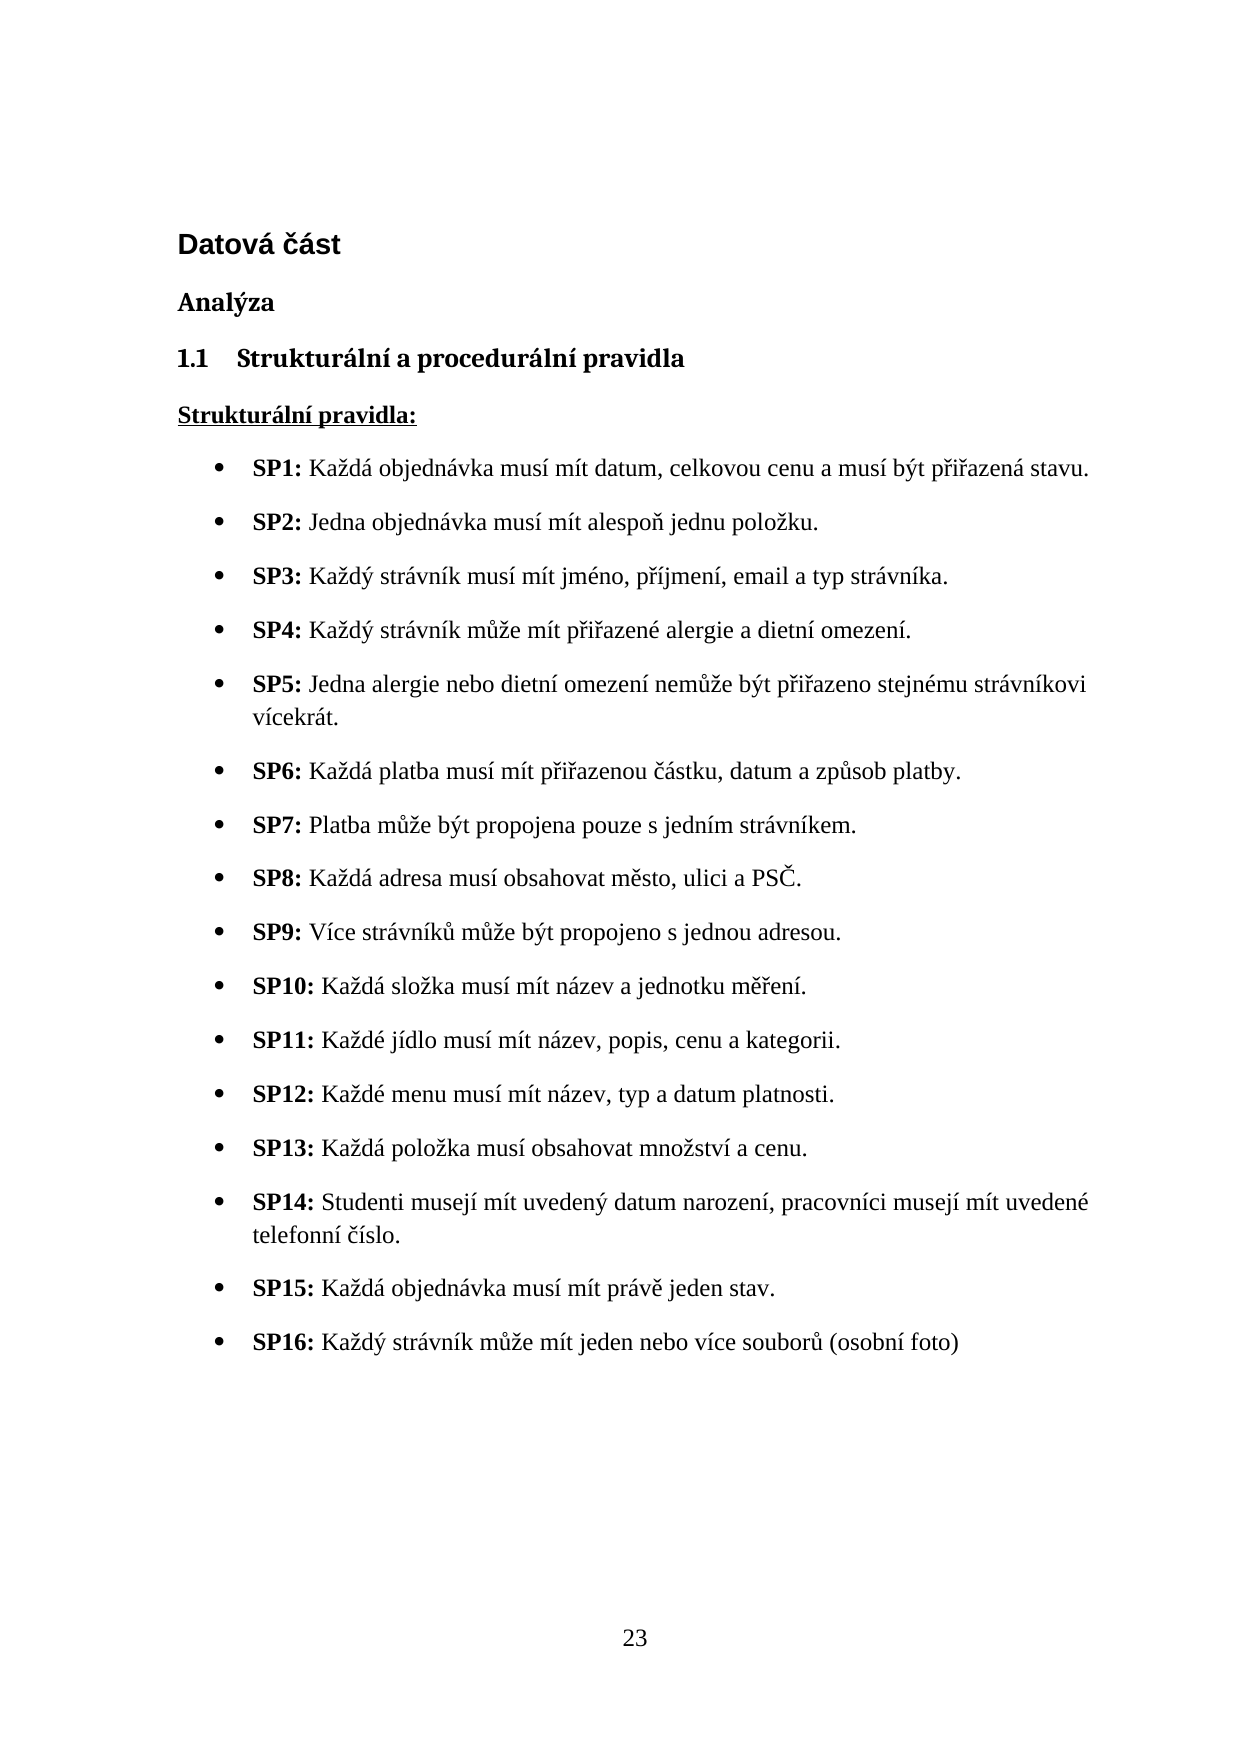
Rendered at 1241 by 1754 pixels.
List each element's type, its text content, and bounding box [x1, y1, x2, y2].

list SP6: Každá platba musí mít přiřazenou částku, datum a způsob platby. [215, 756, 1092, 784]
list SP2: Jedna objednávka musí mít alespoň jednu položku. [215, 507, 1092, 536]
list SP9: Více strávníků může být propojeno s jednou adresou. [215, 917, 1092, 946]
list SP14: Studenti musejí mít uvedený datum narození, pracovníci musejí mít uvedené telefonní číslo. [215, 1187, 1092, 1248]
list SP7: Platba může být propojena pouze s jedním strávníkem. [215, 810, 1092, 838]
list SP1: Každá objednávka musí mít datum, celkovou cenu a musí být přiřazená stavu. [215, 453, 1092, 482]
text Strukturální pravidla: [177, 400, 1092, 428]
subtitle Datová část [177, 227, 1092, 261]
list SP16: Každý strávník může mít jeden nebo více souborů (osobní foto) [215, 1327, 1092, 1356]
list SP13: Každá položka musí obsahovat množství a cenu. [215, 1133, 1092, 1162]
subtitle Analýza [177, 287, 1092, 318]
list SP5: Jedna alergie nebo dietní omezení nemůže být přiřazeno stejnému strávníkovi vícekrát. [215, 669, 1092, 731]
subtitle Strukturální a procedurální pravidla [177, 343, 1092, 374]
list SP8: Každá adresa musí obsahovat město, ulici a PSČ. [215, 863, 1092, 892]
list SP4: Každý strávník může mít přiřazené alergie a dietní omezení. [215, 615, 1092, 644]
list SP12: Každé menu musí mít název, typ a datum platnosti. [215, 1079, 1092, 1108]
list SP15: Každá objednávka musí mít právě jeden stav. [215, 1273, 1092, 1302]
list SP10: Každá složka musí mít název a jednotku měření. [215, 971, 1092, 1000]
list SP3: Každý strávník musí mít jméno, příjmení, email a typ strávníka. [215, 561, 1092, 590]
list SP11: Každé jídlo musí mít název, popis, cenu a kategorii. [215, 1025, 1092, 1054]
